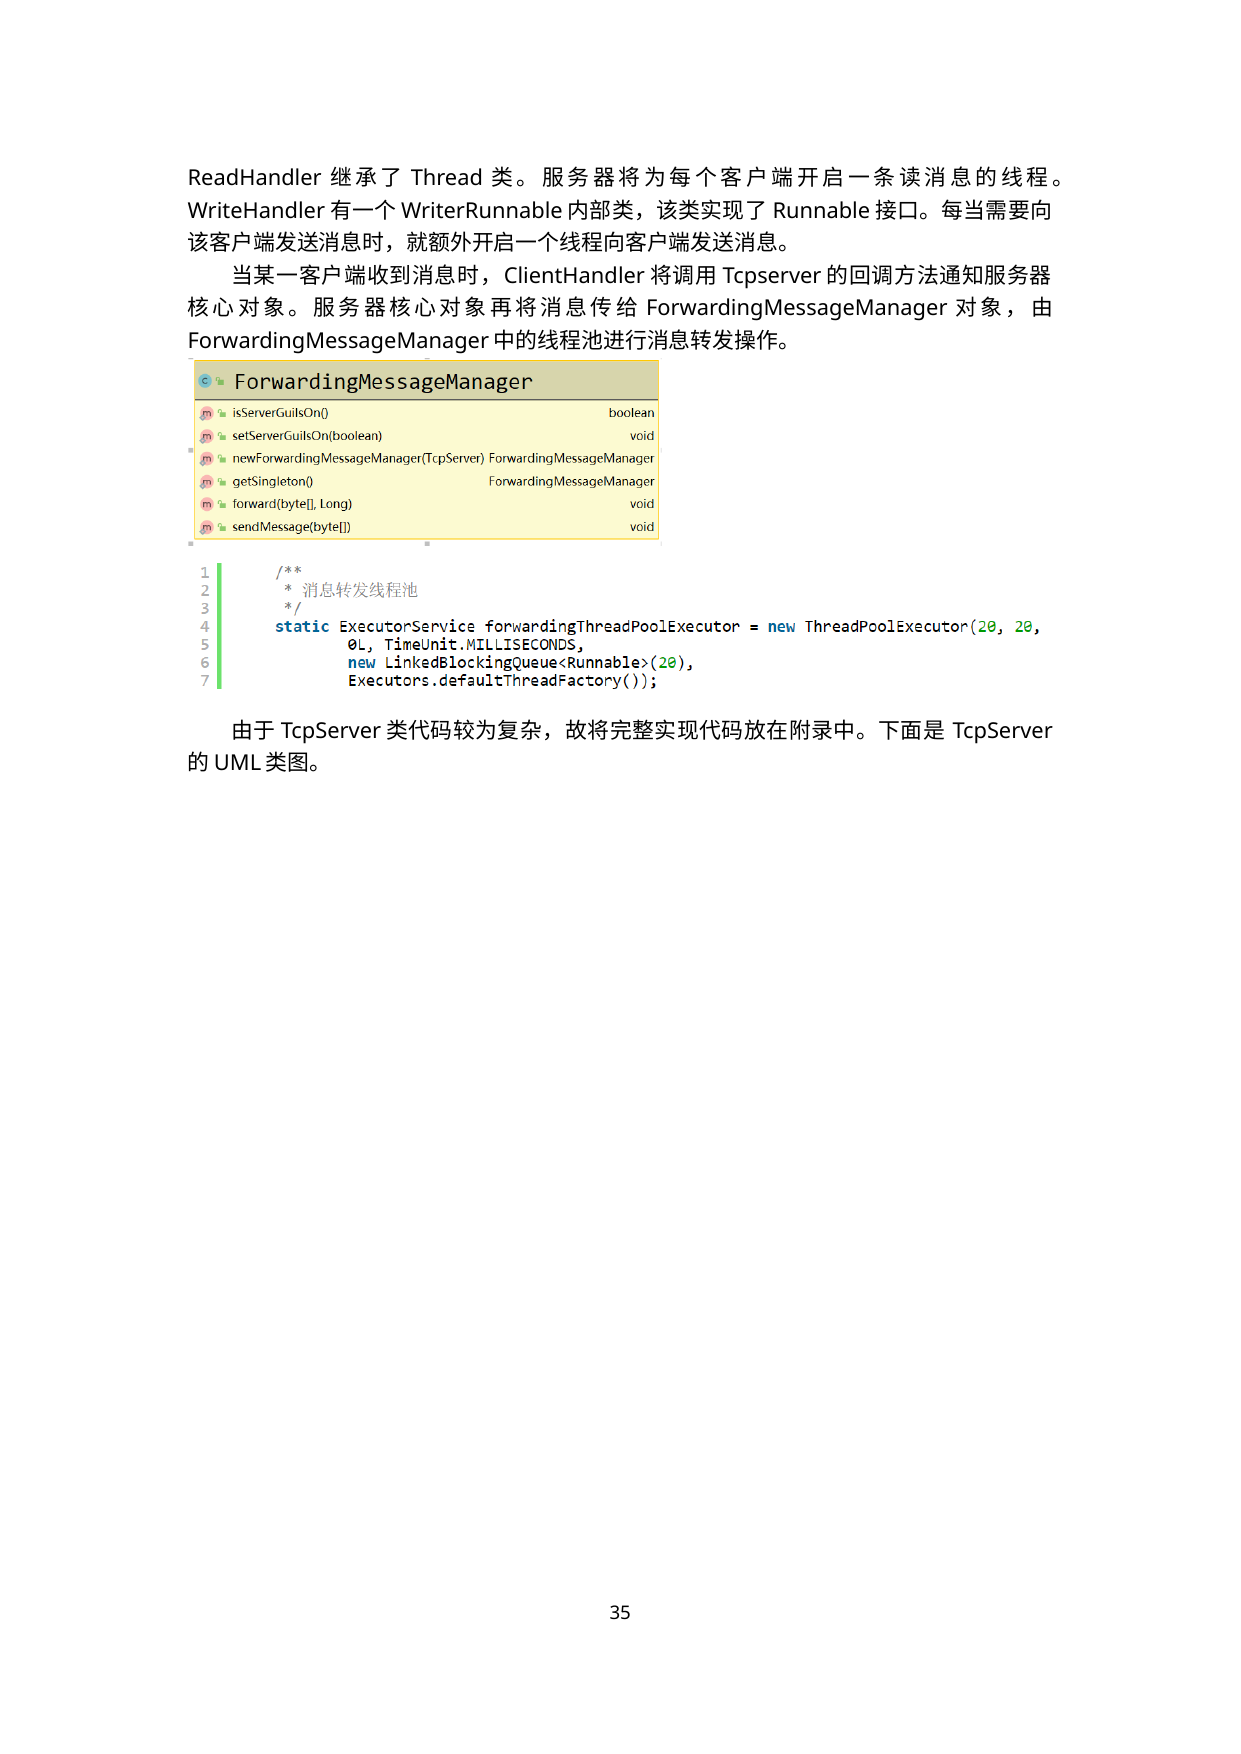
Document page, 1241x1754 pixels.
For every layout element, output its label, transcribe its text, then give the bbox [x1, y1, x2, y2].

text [187, 160, 1053, 257]
picture [187, 358, 662, 546]
text 当某一客户端收到消息时，ClientHandler将调用Tcpserver的回调方法通知服务器核心对象。服务器核心对象再将消息传给ForwardingMessageManager对象，由ForwardingMessageManager中的线程池进行消息转发操作。 [187, 257, 1053, 355]
text 由于TcpServer类代码较为复杂，故将完整实现代码放在附录中。下面是TcpServer的UML类图。 [187, 712, 1053, 777]
picture [187, 555, 1053, 707]
